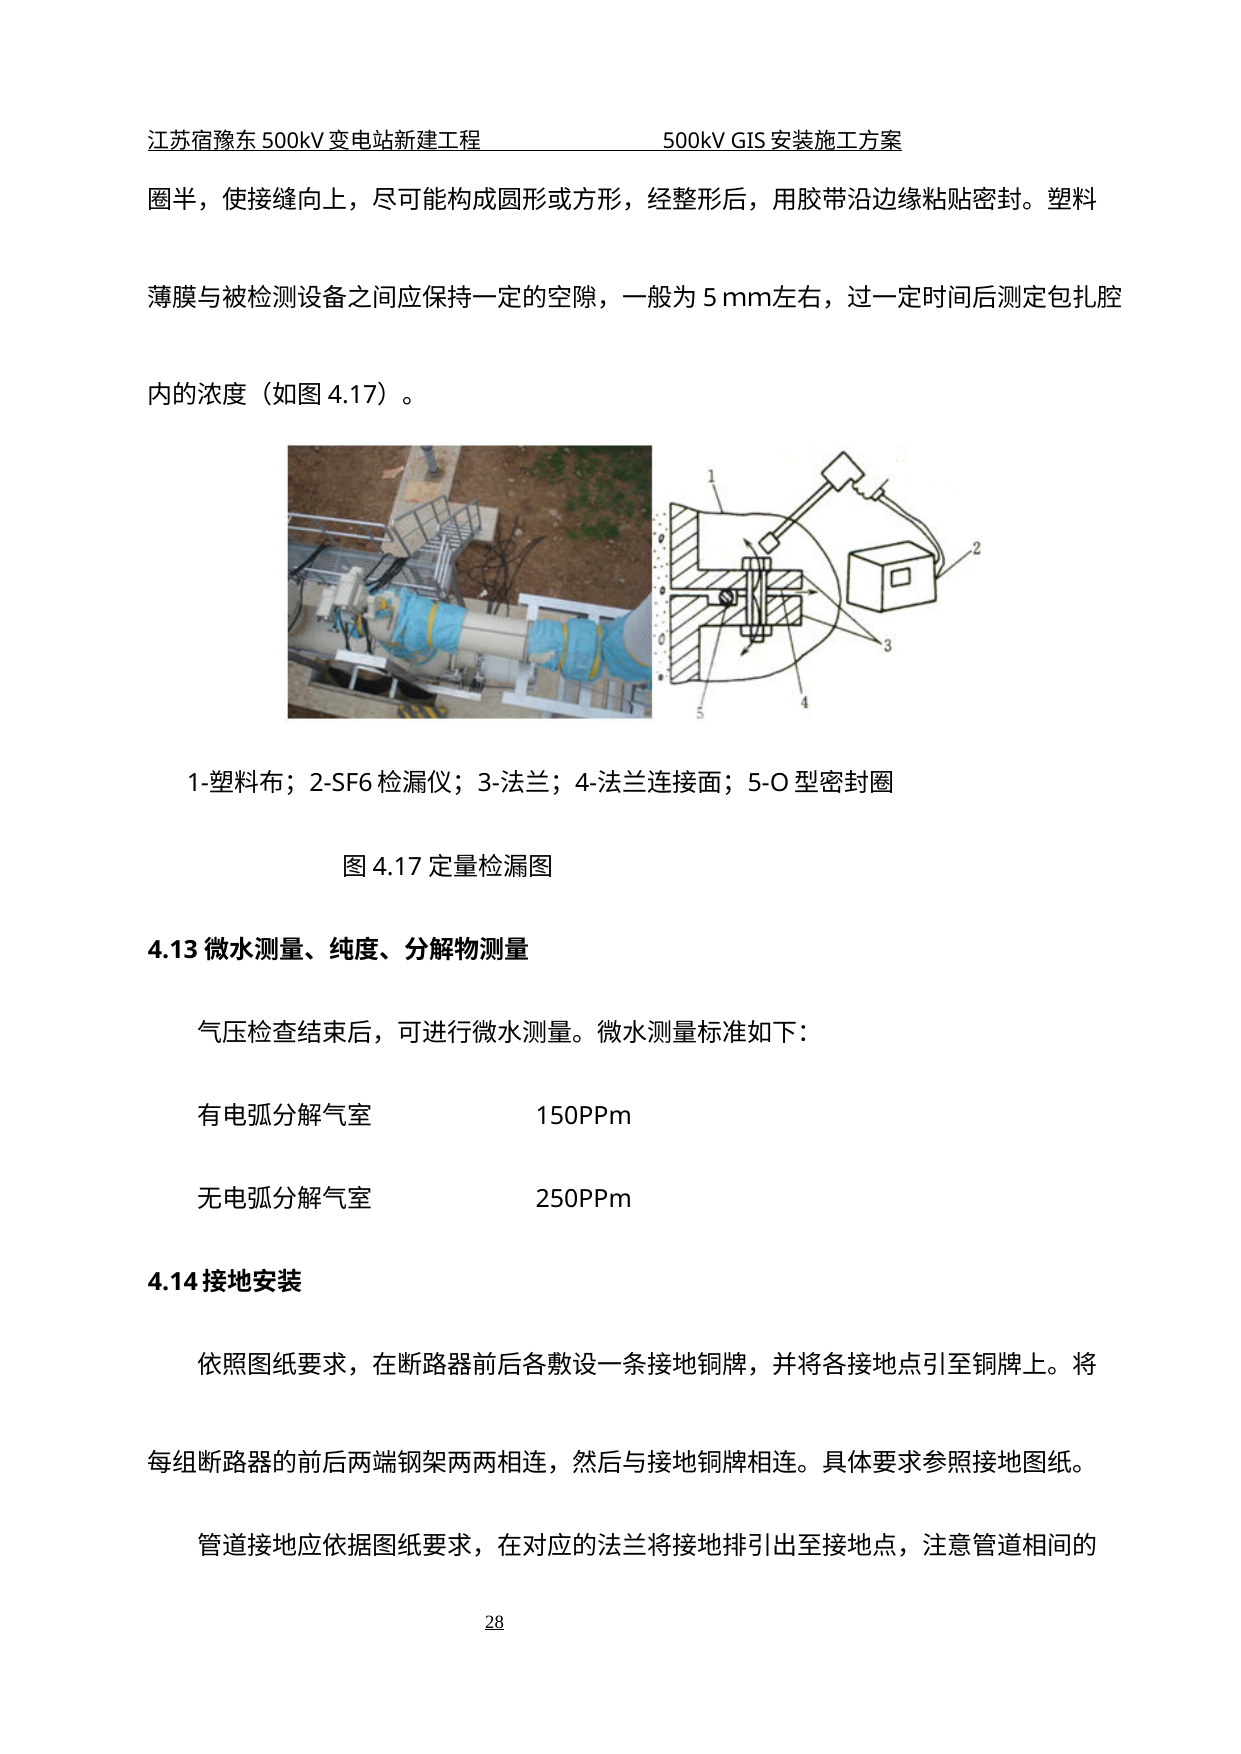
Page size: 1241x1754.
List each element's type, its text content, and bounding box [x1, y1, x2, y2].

subtitle 4.14接地安装 [148, 1247, 1122, 1312]
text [148, 165, 1122, 425]
picture [284, 443, 986, 724]
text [148, 1511, 1122, 1576]
subtitle 4.13 微水测量、纯度、分解物测量 [148, 915, 1122, 980]
text 有电弧分解气室 150PPm [148, 1081, 1122, 1146]
text 无电弧分解气室 250PPm [148, 1164, 1122, 1229]
text 气压检查结束后，可进行微水测量。微水测量标准如下： [148, 998, 1122, 1063]
text 依照图纸要求，在断路器前后各敷设一条接地铜牌，并将各接地点引至铜牌上。将每组断路器的前后两端钢架两两相连，然后与接地铜牌相连。具体要求参照接地图纸。 [148, 1330, 1122, 1493]
text 1-塑料布；2-SF6检漏仪；3-法兰；4-法兰连接面；5-O型密封圈 [148, 748, 1122, 813]
text 图4.17 定量检漏图 [148, 832, 1122, 897]
